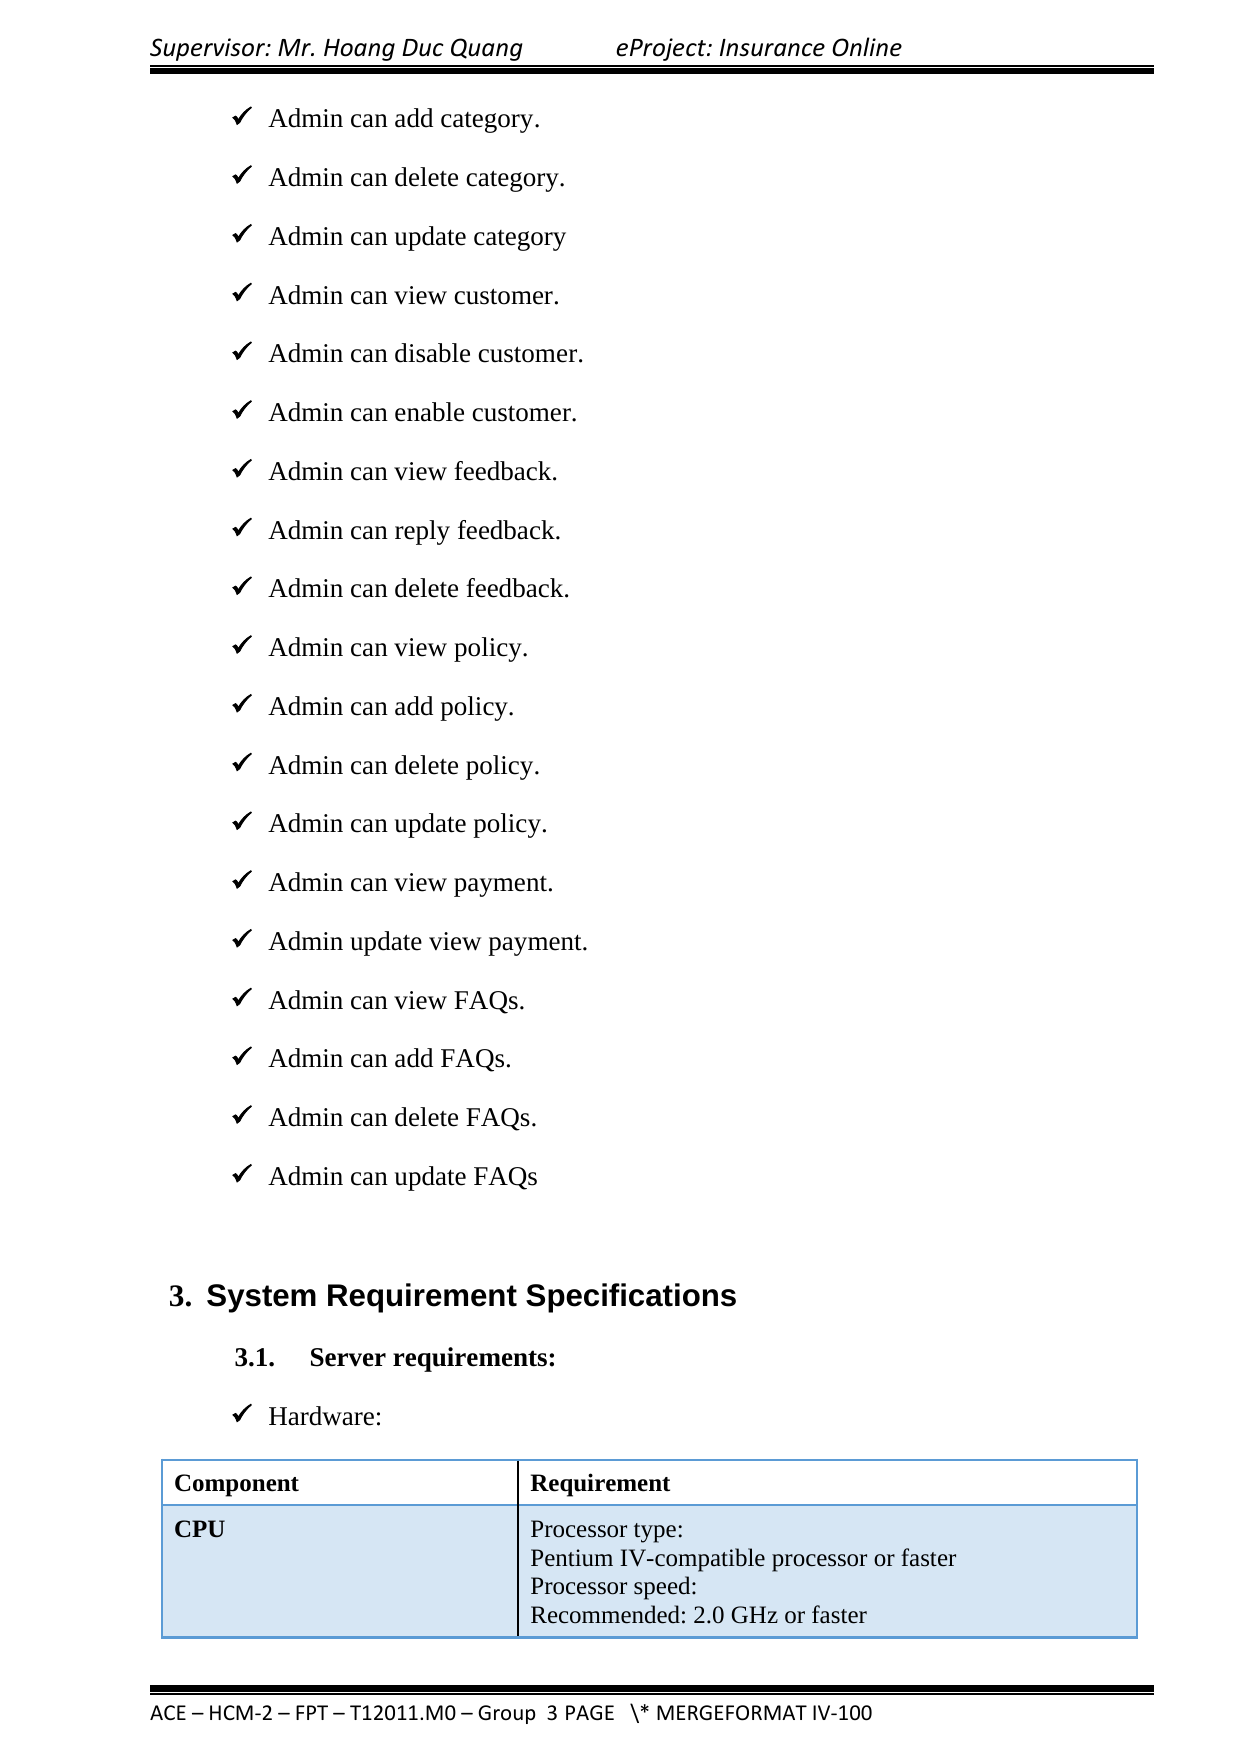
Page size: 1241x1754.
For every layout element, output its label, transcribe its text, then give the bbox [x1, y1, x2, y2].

table_header Component [163, 1461, 517, 1504]
text Admin can add category. [231, 102, 1154, 134]
text Admin can view policy. [231, 631, 1154, 662]
text Admin can add FAQs. [231, 1042, 1154, 1074]
text Admin update view payment. [231, 925, 1154, 956]
table_cell Processor type: Pentium IV-compatible processor or faster Processor speed: Recommended: 2.0 GHz or faster [519, 1506, 1136, 1636]
text Admin can delete category. [231, 161, 1154, 192]
subtitle Hardware: [231, 1400, 1154, 1431]
text Admin can delete feedback. [231, 572, 1154, 604]
text Admin can view customer. [231, 279, 1154, 310]
text Admin can reply feedback. [231, 514, 1154, 545]
table_cell CPU [163, 1506, 517, 1636]
text Admin can update policy. [231, 807, 1154, 839]
text Admin can delete policy. [231, 749, 1154, 780]
text Admin can disable customer. [231, 337, 1154, 369]
text Admin can update category [231, 220, 1154, 251]
text Admin can view FAQs. [231, 984, 1154, 1015]
table_header Requirement [519, 1461, 1136, 1504]
text Admin can add policy. [231, 690, 1154, 721]
subtitle Server requirements: [234, 1341, 1154, 1372]
text Admin can delete FAQs. [231, 1101, 1154, 1132]
text Admin can enable customer. [231, 396, 1154, 427]
subtitle System Requirement Specifications [169, 1277, 1154, 1313]
text Admin can update FAQs [231, 1160, 1154, 1191]
text Admin can view payment. [231, 866, 1154, 897]
text Admin can view feedback. [231, 455, 1154, 486]
